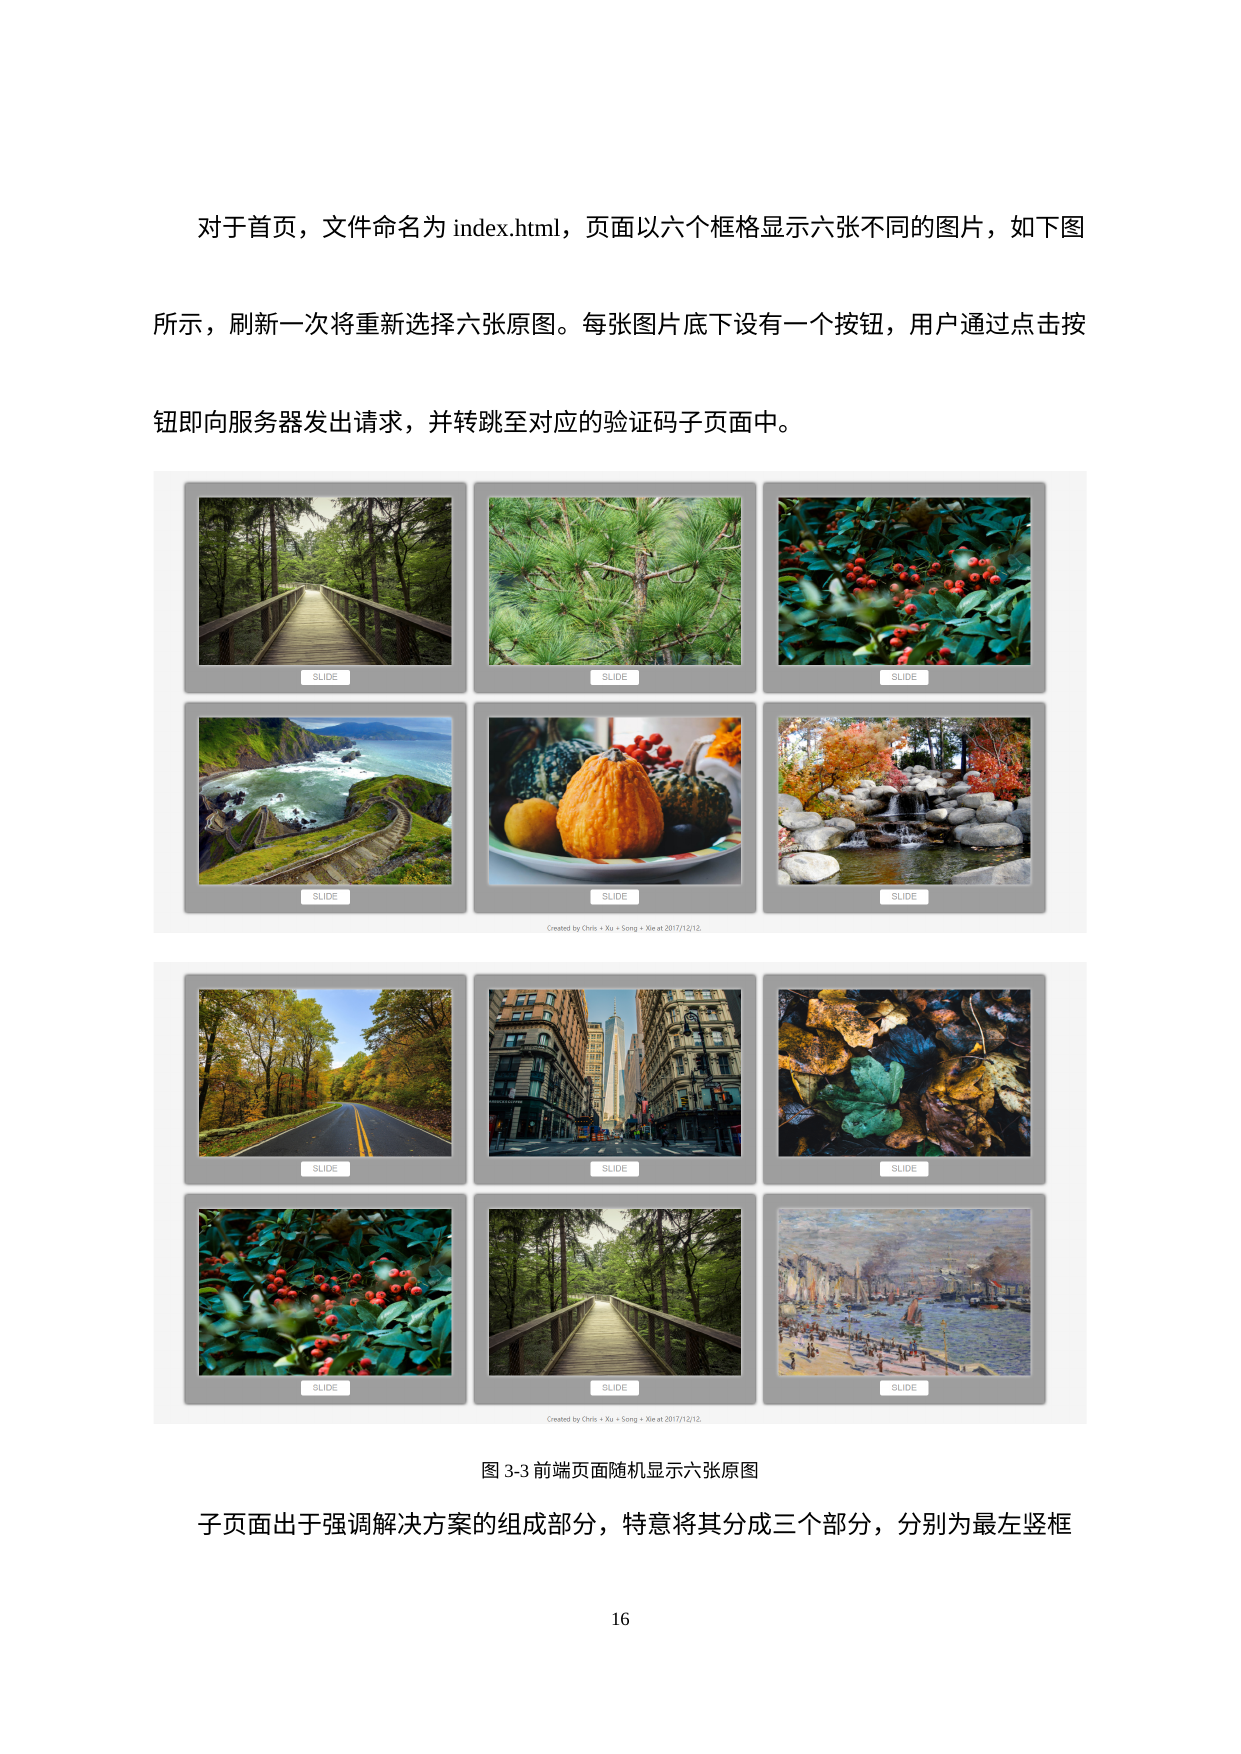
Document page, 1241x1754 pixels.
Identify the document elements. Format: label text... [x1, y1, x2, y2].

picture [153, 962, 1087, 1424]
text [153, 1490, 1087, 1555]
text 图3-3 前端页面随机显示六张原图 [153, 1453, 1087, 1486]
picture [153, 471, 1087, 933]
text 对于首页，文件命名为index.html，页面以六个框格显示六张不同的图片，如下图所示，刷新一次将重新选择六张原图。每张图片底下设有一个按钮，用户通过点击按钮即向服务器发出请求，并转跳至对应的验证码子页面中。 [153, 193, 1087, 453]
